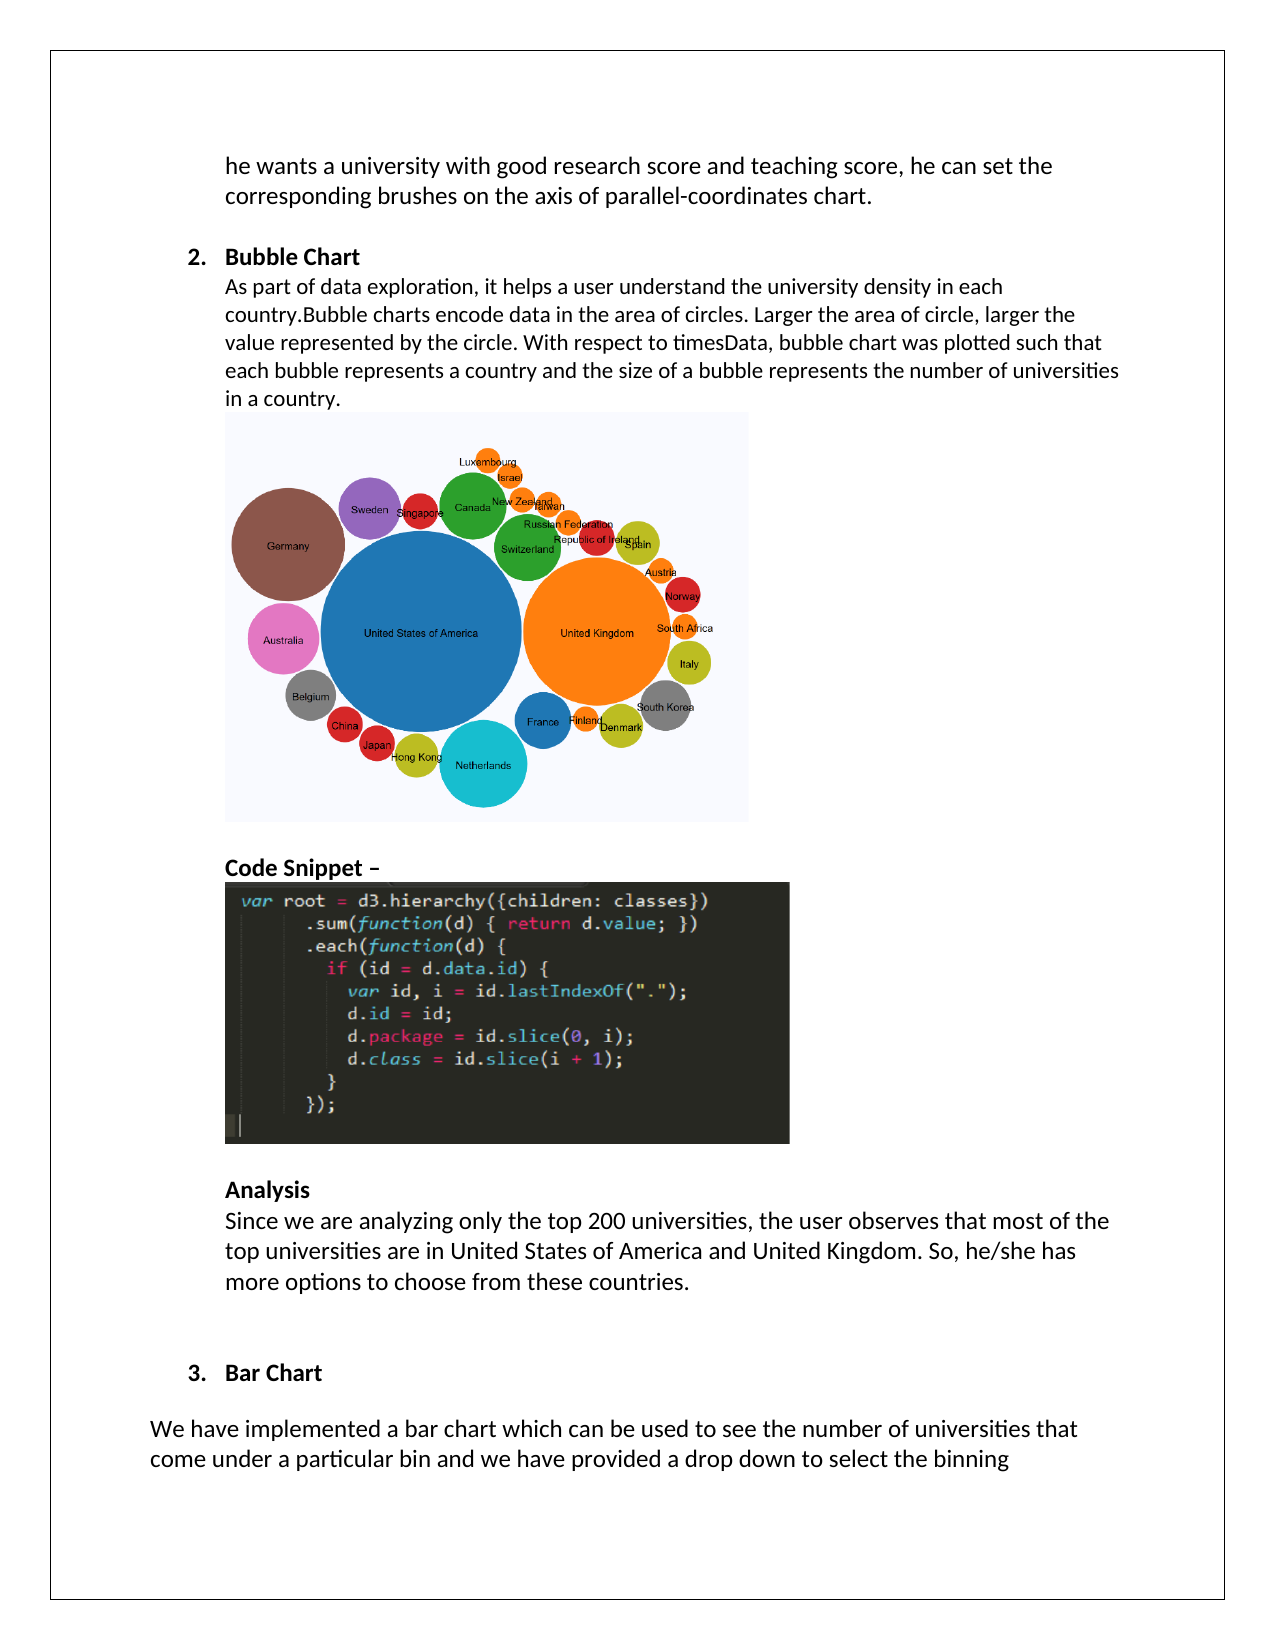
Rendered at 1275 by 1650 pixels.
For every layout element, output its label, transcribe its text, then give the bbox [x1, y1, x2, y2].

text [150, 1413, 1125, 1474]
picture [225, 882, 790, 1144]
list Bar Chart [187, 1357, 1125, 1388]
list Analysis [225, 1174, 1125, 1205]
list Since we are analyzing only the top 200 universities, the user observes that most of the top universities are in United States of America and United Kingdom. So, he/she has more options to choose from these countries. [225, 1205, 1125, 1296]
list Bubble Chart [187, 242, 1125, 272]
list As part of data exploration, it helps a user understand the university density in each country.Bubble charts encode data in the area of circles. Larger the area of circle, larger the value represented by the circle. With respect to timesData, bubble chart was plotted such that each bubble represents a country and the size of a bubble represents the number of universities in a country. [225, 272, 1125, 412]
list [225, 150, 1125, 211]
picture [225, 412, 749, 822]
list Code Snippet – [225, 852, 1125, 883]
